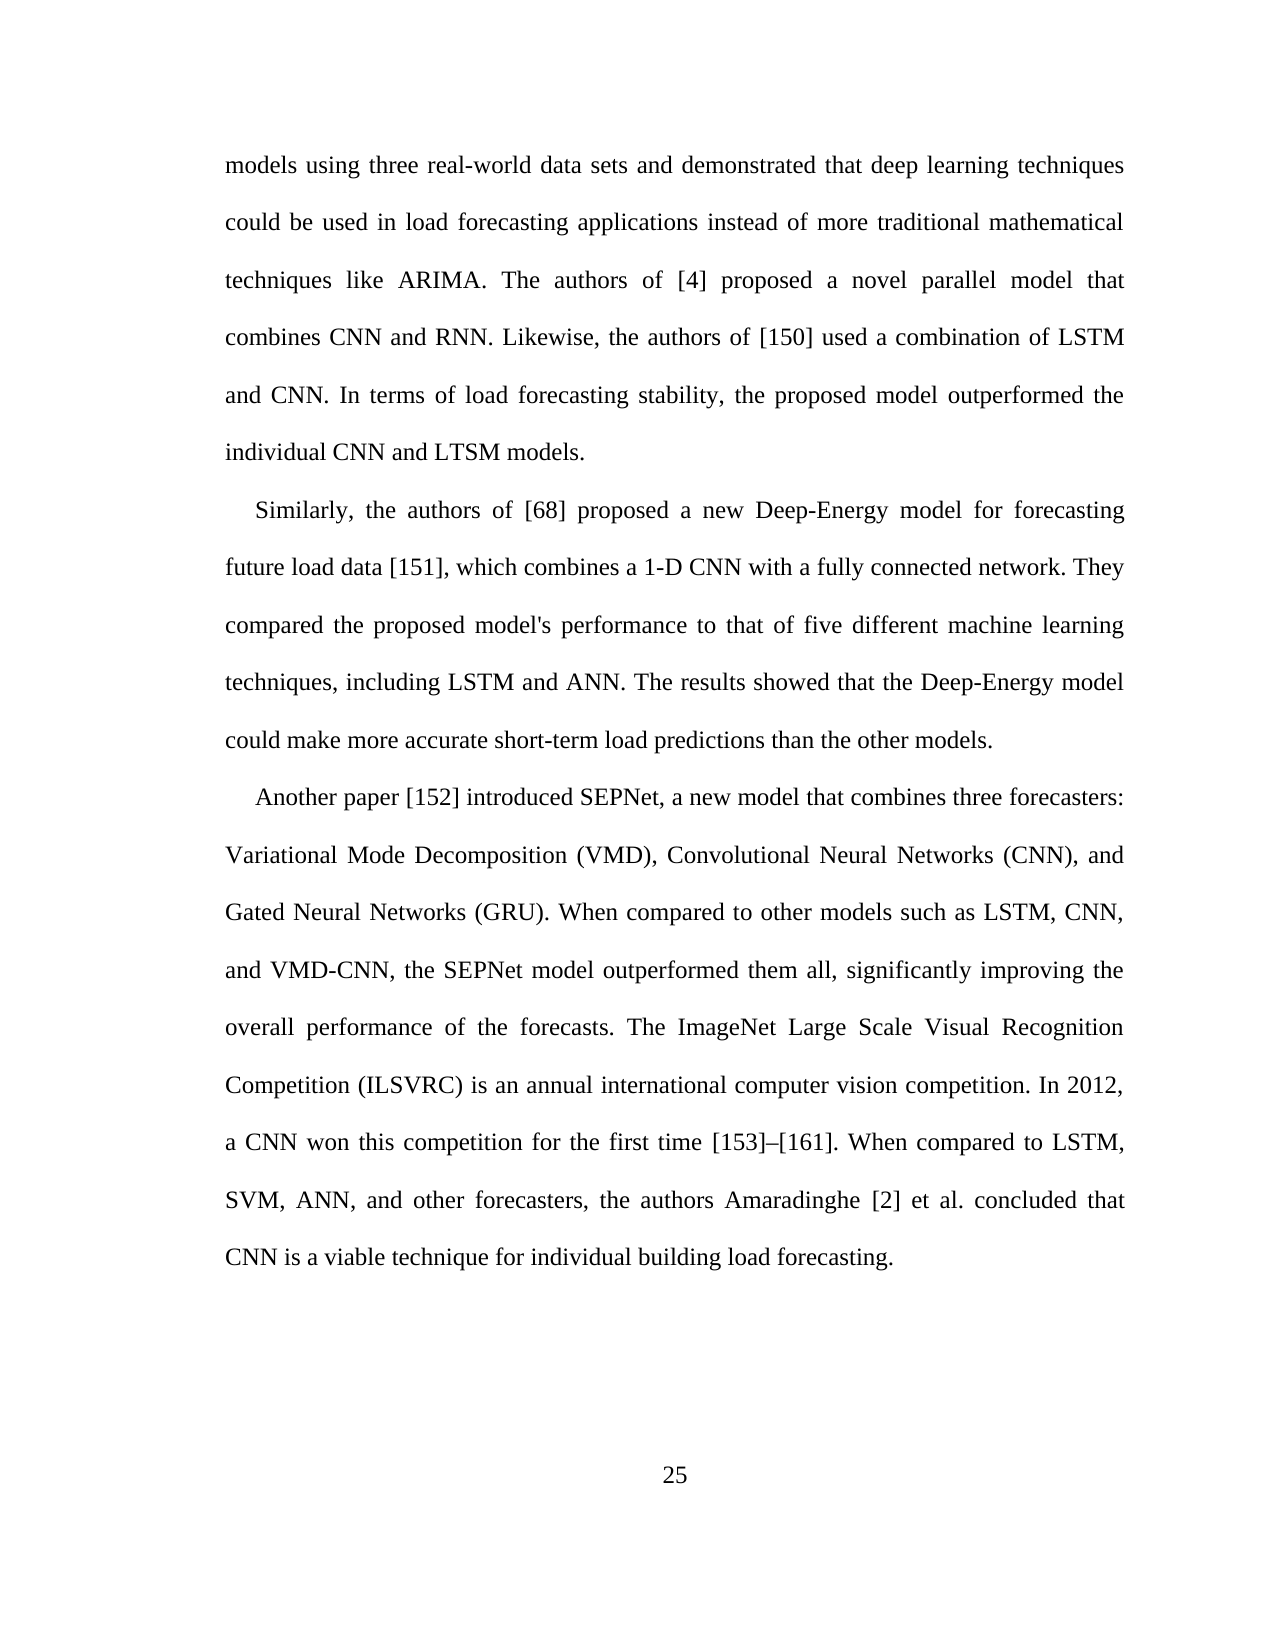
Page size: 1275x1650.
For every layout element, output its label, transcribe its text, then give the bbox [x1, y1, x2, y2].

text Another paper [152] introduced SEPNet, a new model that combines three forecasters: Variational Mode Decomposition (VMD), Convolutional Neural Networks (CNN), and Gated Neural Networks (GRU). When compared to other models such as LSTM, CNN, and VMD-CNN, the SEPNet model outperformed them all, significantly improving the overall performance of the forecasts. The ImageNet Large Scale Visual Recognition Competition (ILSVRC) is an annual international computer vision competition. In 2012, a CNN won this competition for the first time [153]–[161]. When compared to LSTM, SVM, ANN, and other forecasters, the authors Amaradinghe [2] et al. concluded that CNN is a viable technique for individual building load forecasting. [225, 782, 1125, 1271]
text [225, 150, 1125, 466]
text Similarly, the authors of [68] proposed a new Deep-Energy model for forecasting future load data [151], which combines a 1-D CNN with a fully connected network. They compared the proposed model's performance to that of five different machine learning techniques, including LSTM and ANN. The results showed that the Deep-Energy model could make more accurate short-term load predictions than the other models. [225, 495, 1125, 754]
